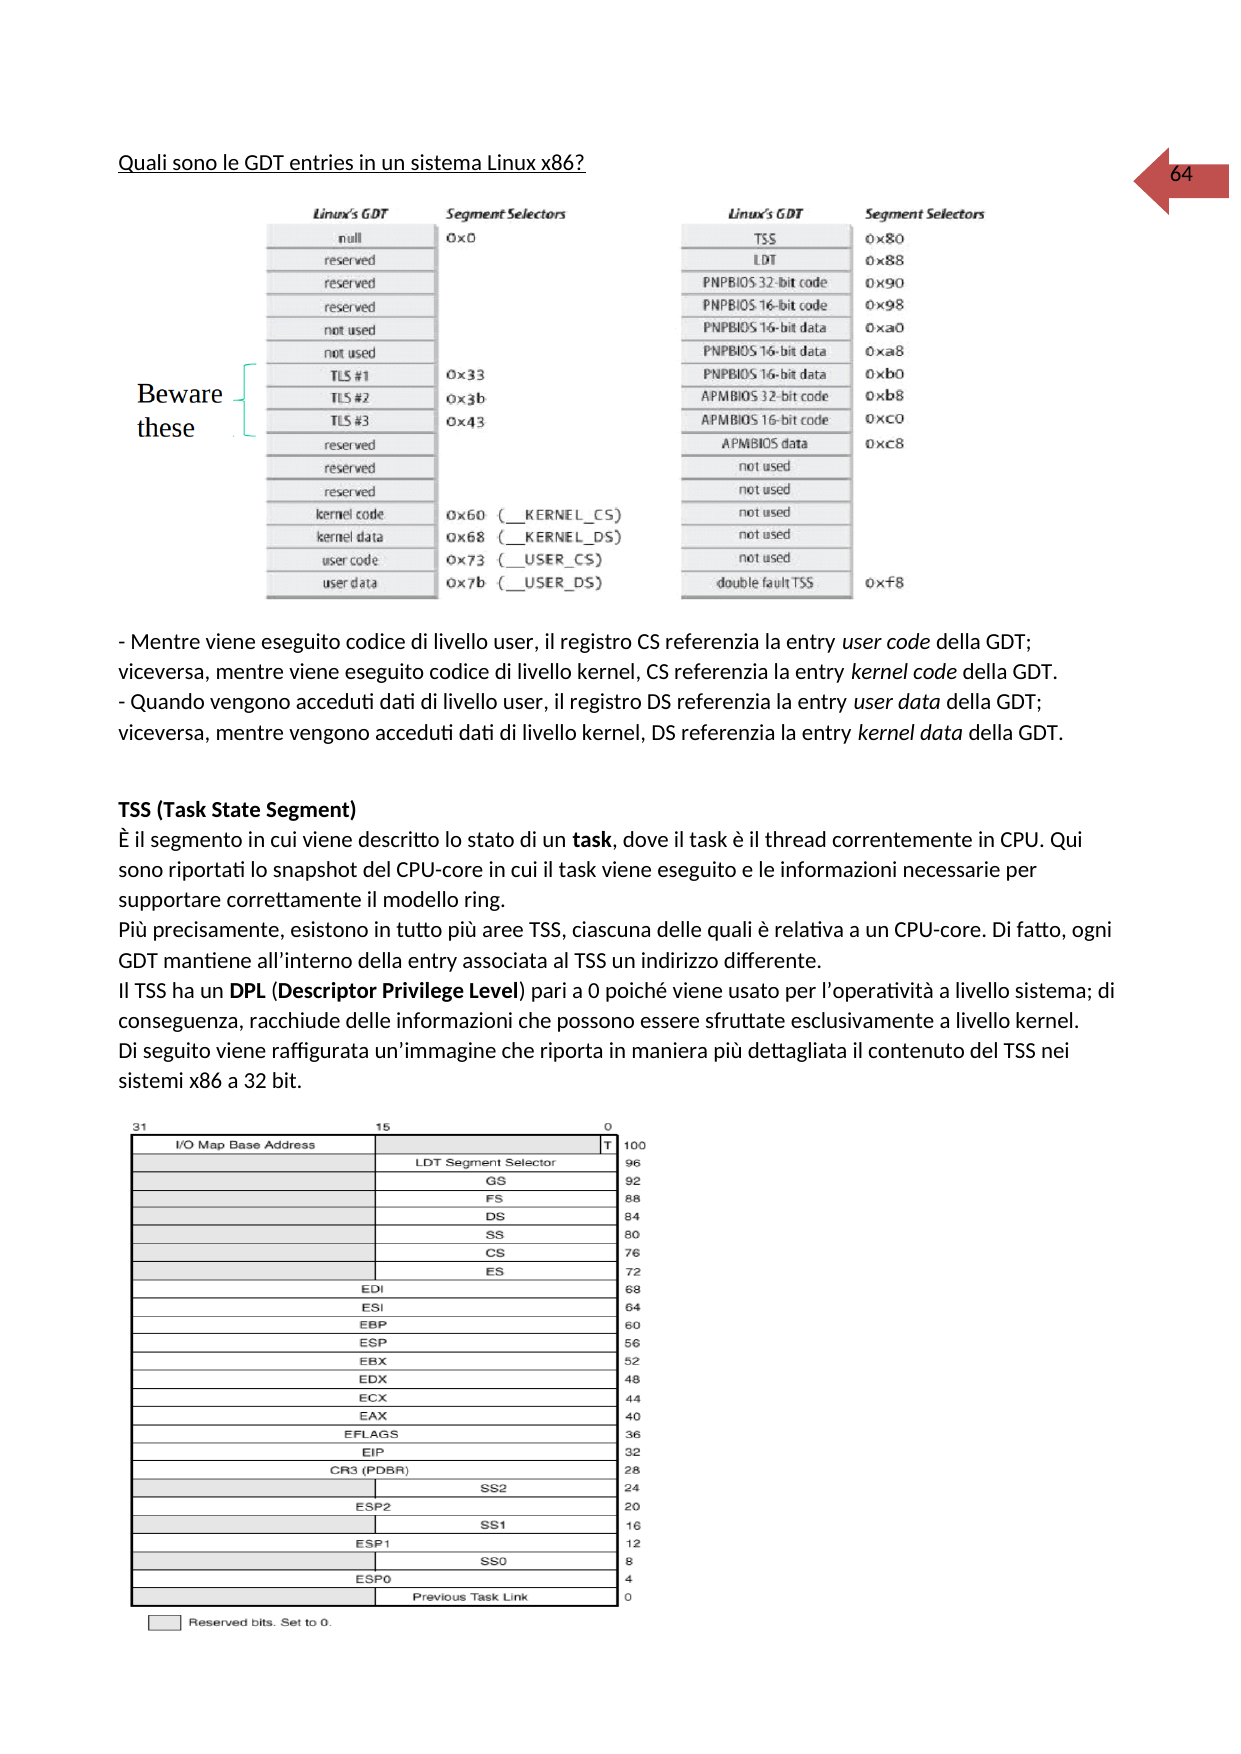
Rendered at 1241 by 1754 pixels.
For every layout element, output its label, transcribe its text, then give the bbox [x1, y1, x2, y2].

picture [118, 194, 995, 609]
picture [118, 1113, 651, 1636]
text - Mentre viene eseguito codice di livello user, il registro CS referenzia la entry user code della GDT; viceversa, mentre viene eseguito codice di livello kernel, CS referenzia la entry kernel code della GDT. - Quando vengono acceduti dati di livello user, il registro DS referenzia la entry user data della GDT; viceversa, mentre vengono acceduti dati di livello kernel, DS referenzia la entry kernel data della GDT. [118, 627, 1122, 746]
text TSS (Task State Segment) È il segmento in cui viene descritto lo stato di un task, dove il task è il thread correntemente in CPU. Qui sono riportati lo snapshot del CPU-core in cui il task viene eseguito e le informazioni necessarie per supportare correttamente il modello ring. Più precisamente, esistono in tutto più aree TSS, ciascuna delle quali è relativa a un CPU-core. Di fatto, ogni GDT mantiene all’interno della entry associata al TSS un indirizzo differente. Il TSS ha un DPL (Descriptor Privilege Level) pari a 0 poiché viene usato per l’operatività a livello sistema; di conseguenza, racchiude delle informazioni che possono essere sfruttate esclusivamente a livello kernel. Di seguito viene raffigurata un’immagine che riporta in maniera più dettagliata il contenuto del TSS nei sistemi x86 a 32 bit. [118, 764, 1122, 1095]
text Quali sono le GDT entries in un sistema Linux x86? [118, 148, 1122, 176]
